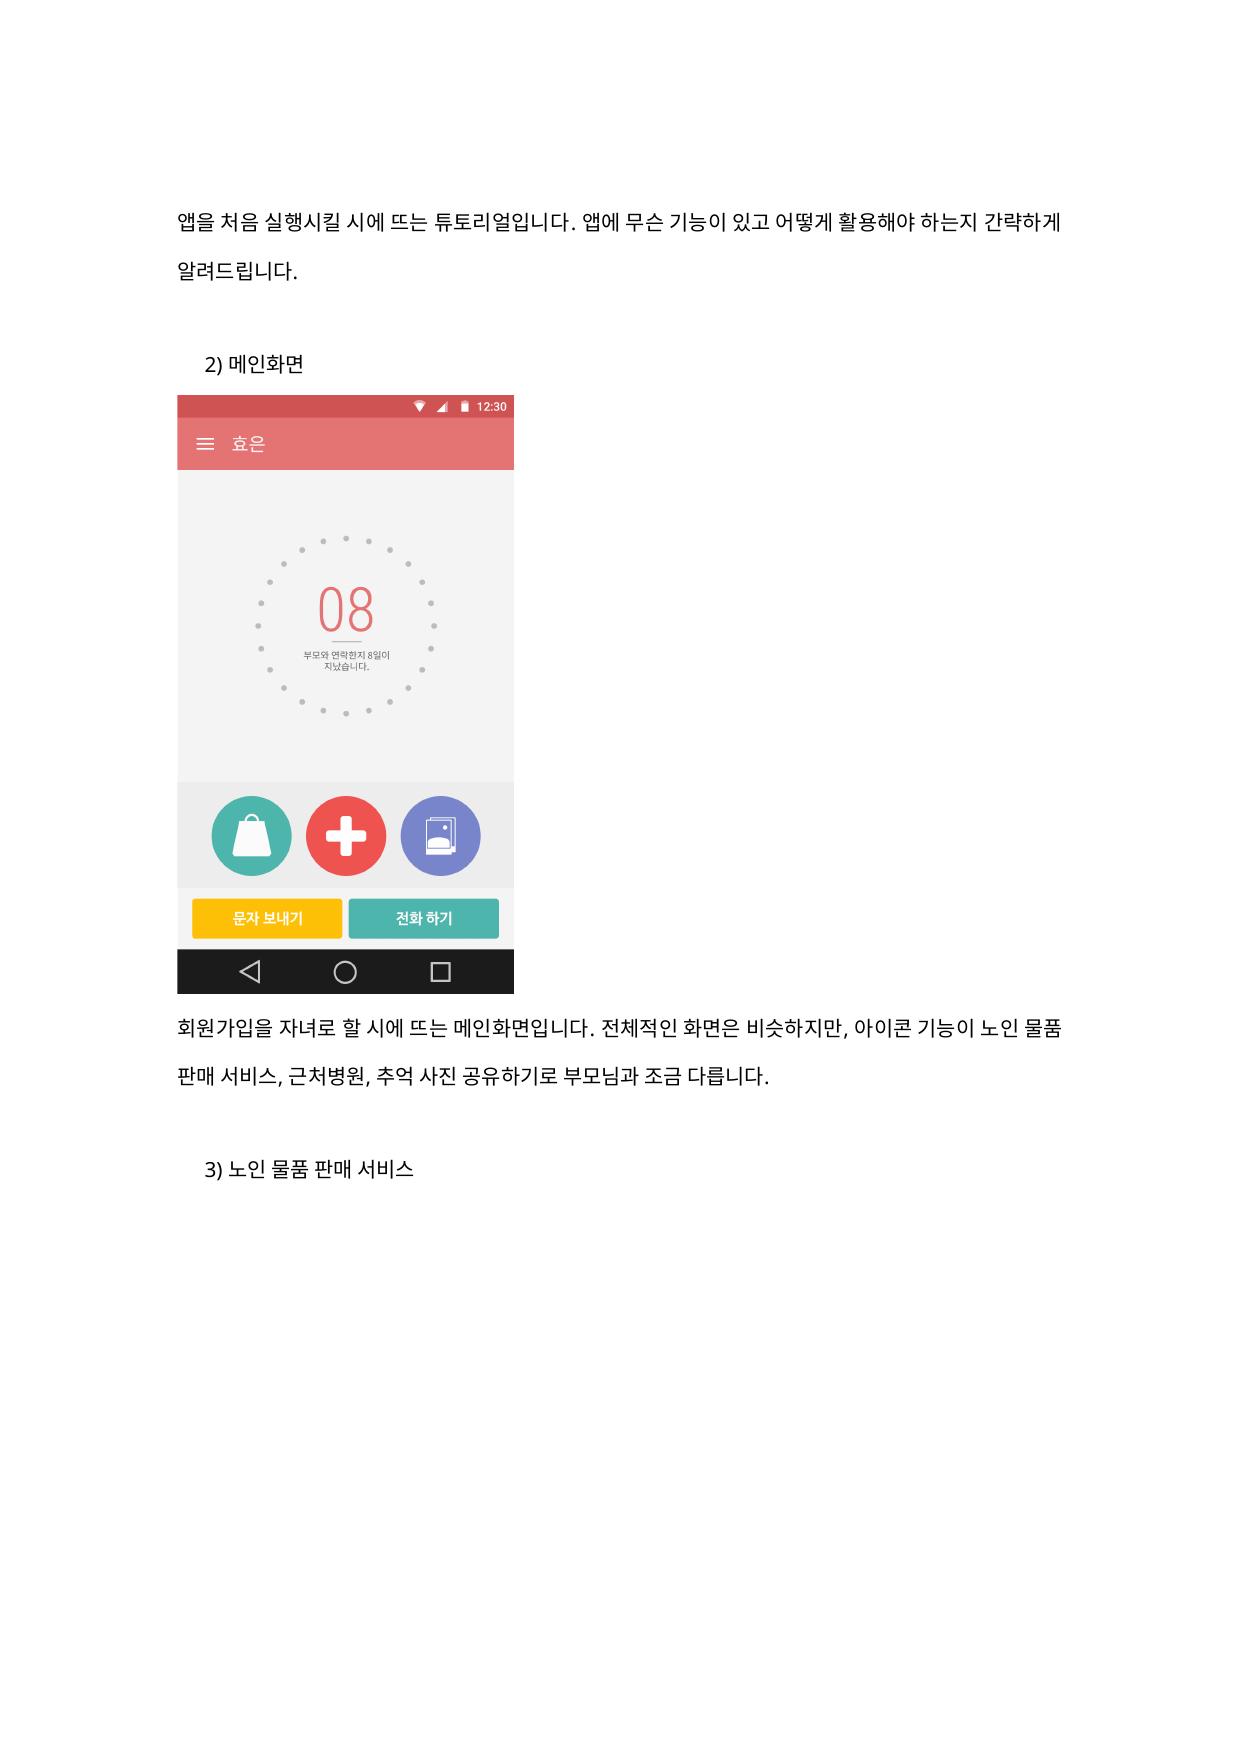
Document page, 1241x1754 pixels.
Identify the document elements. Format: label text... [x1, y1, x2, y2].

picture [177, 395, 514, 994]
list 노인 물품 판매 서비스 실버용품 쇼핑몰과 연계해 물건에 수수료를 받거나, 쇼핑몰 측에서 홍보비용을 받아 수익성을 끌어내는 기능입니다. 사용자는 어플 내에서 물건을 살 수 있고, 집으로 주문받을 수 있습니다. [177, 1153, 1063, 1183]
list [177, 207, 1063, 331]
